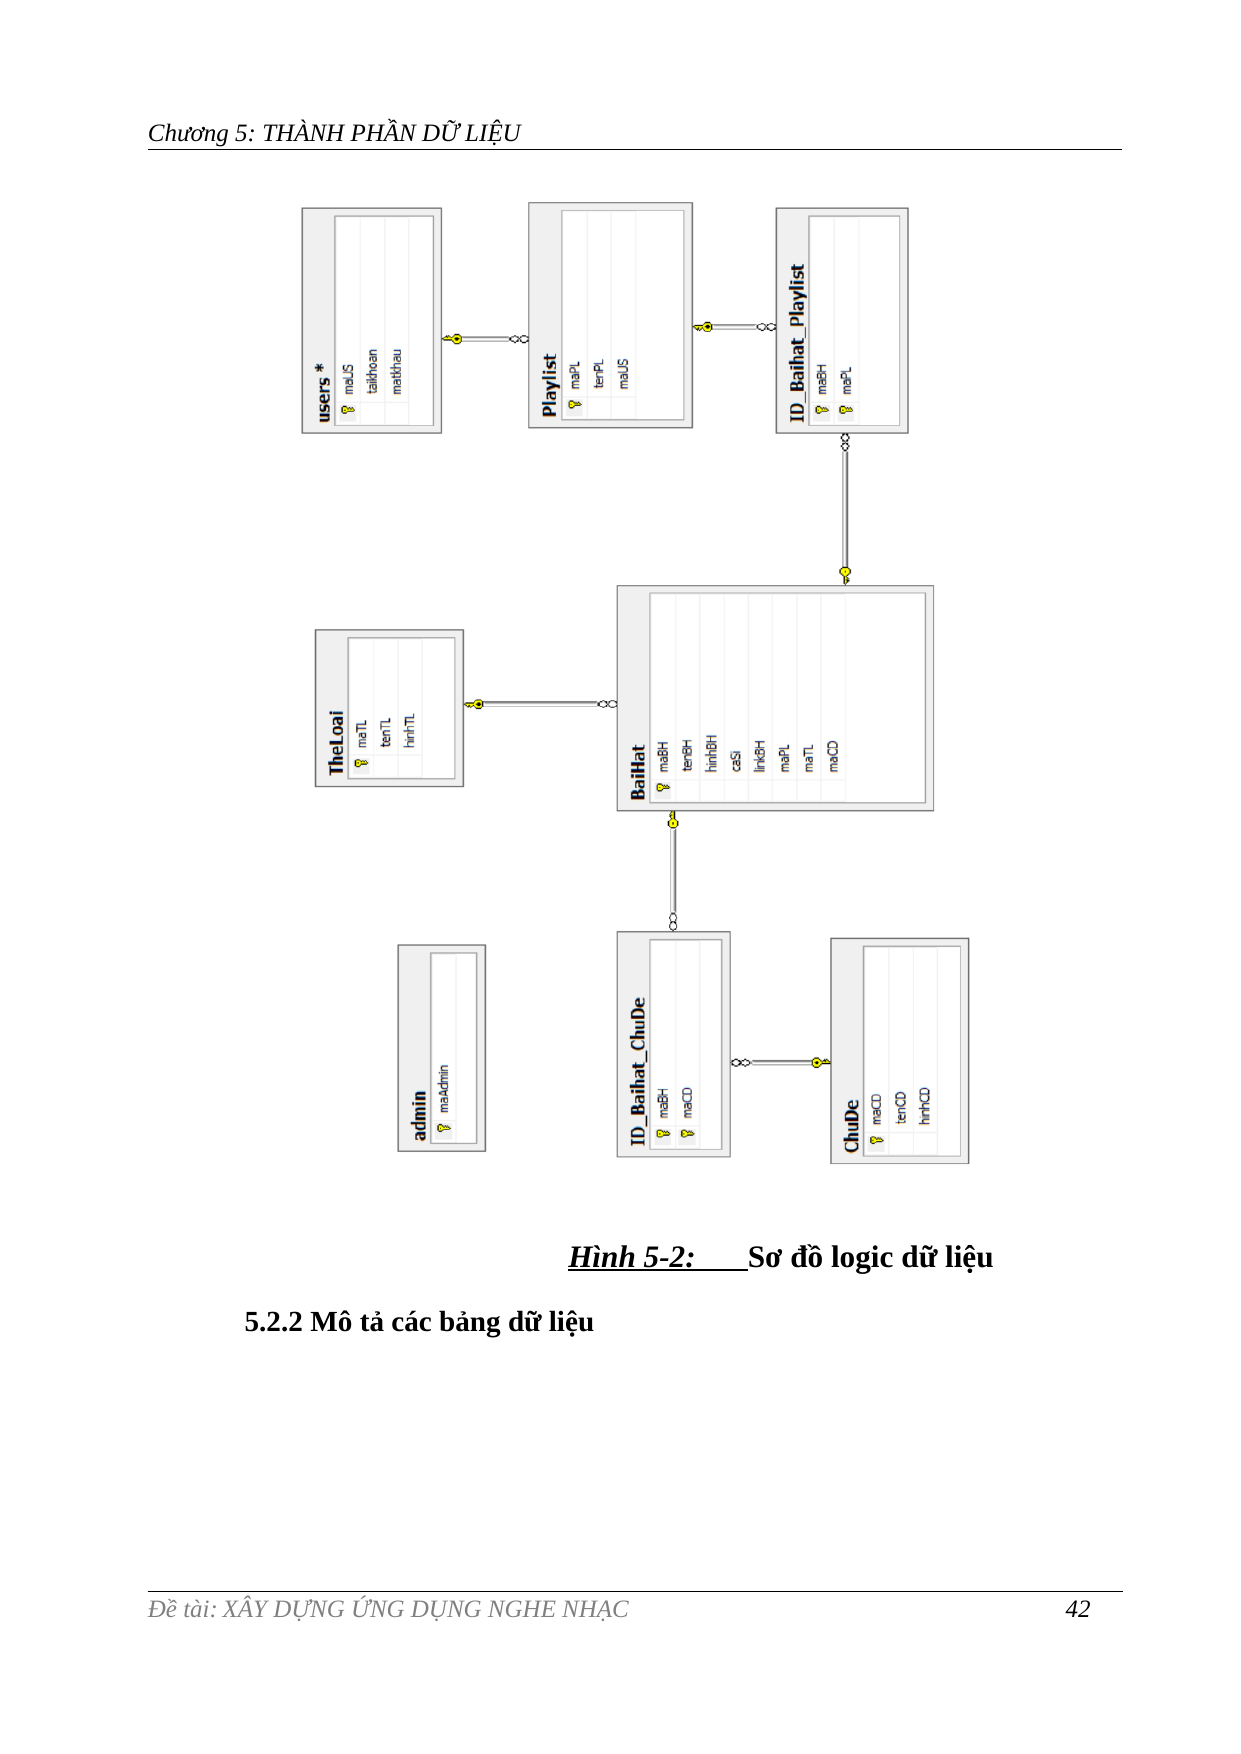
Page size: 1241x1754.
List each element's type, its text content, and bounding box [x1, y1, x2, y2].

list Sơ đồ logic dữ liệu [568, 1238, 1122, 1274]
list Mô tả các bảng dữ liệu [244, 1304, 1122, 1338]
picture [280, 152, 994, 1210]
